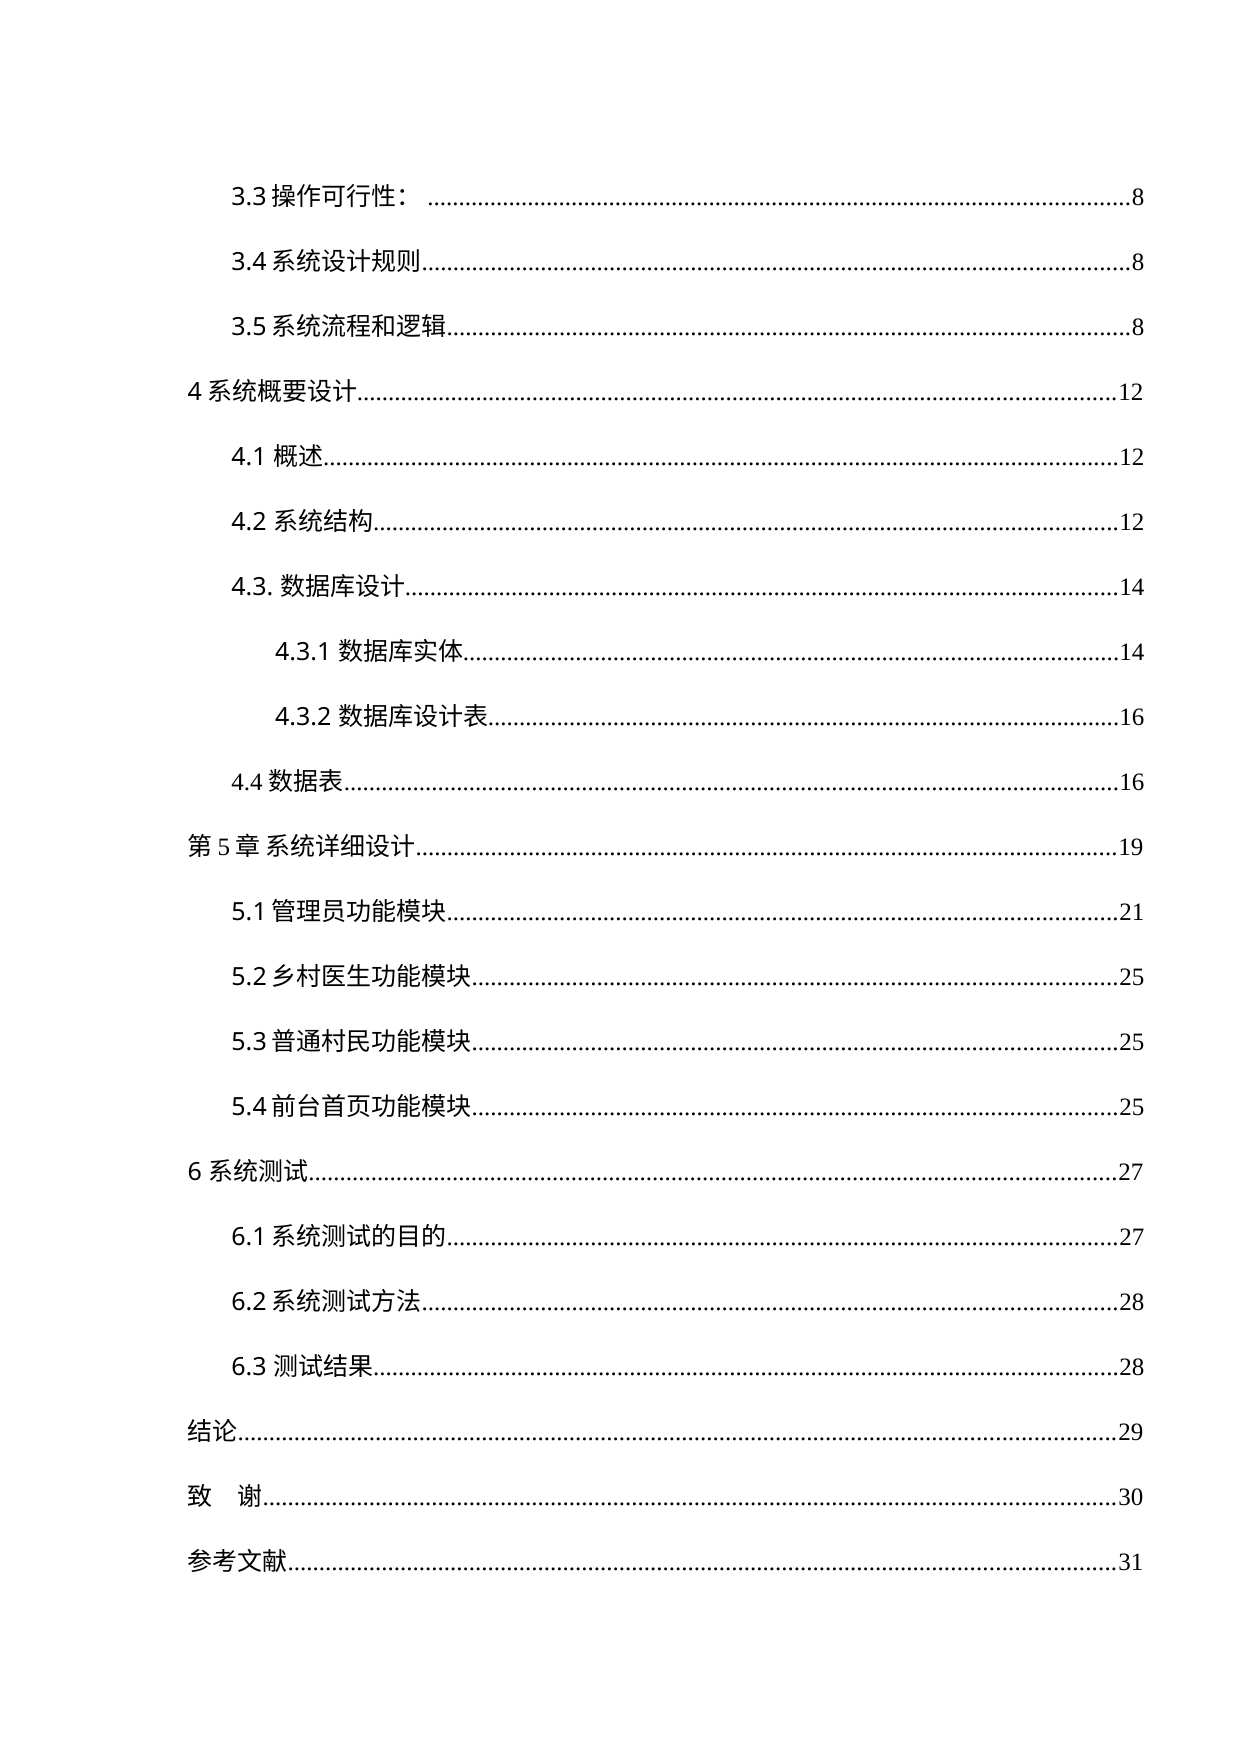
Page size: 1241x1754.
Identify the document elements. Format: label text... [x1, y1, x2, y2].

text 4.2 系统结构 12 [231, 487, 1053, 552]
text 5.3普通村民功能模块 25 [231, 1007, 1053, 1072]
text 结论 29 [187, 1397, 1053, 1462]
text 3.4系统设计规则 8 [231, 227, 1053, 292]
text 4.3.2 数据库设计表 16 [275, 682, 1053, 747]
text 3.5系统流程和逻辑 8 [231, 292, 1053, 357]
text 4系统概要设计 12 [187, 357, 1053, 422]
text 6 系统测试 27 [187, 1137, 1053, 1202]
text 6.3 测试结果 28 [231, 1332, 1053, 1397]
text 参考文献 31 [187, 1527, 1053, 1592]
text 6.1系统测试的目的 27 [231, 1202, 1053, 1267]
text 第5章 系统详细设计 19 [187, 812, 1053, 877]
text 5.4前台首页功能模块 25 [231, 1072, 1053, 1137]
text 4.3. 数据库设计 14 [231, 552, 1053, 617]
text 4.1 概述 12 [231, 422, 1053, 487]
text 3.3操作可行性： 8 [231, 162, 1053, 227]
text 致 谢 30 [187, 1462, 1053, 1527]
text 4.3.1 数据库实体 14 [275, 617, 1053, 682]
text 5.2乡村医生功能模块 25 [231, 942, 1053, 1007]
text 4.4 数据表 16 [231, 747, 1053, 812]
text 6.2系统测试方法 28 [231, 1267, 1053, 1332]
text 5.1管理员功能模块 21 [231, 877, 1053, 942]
